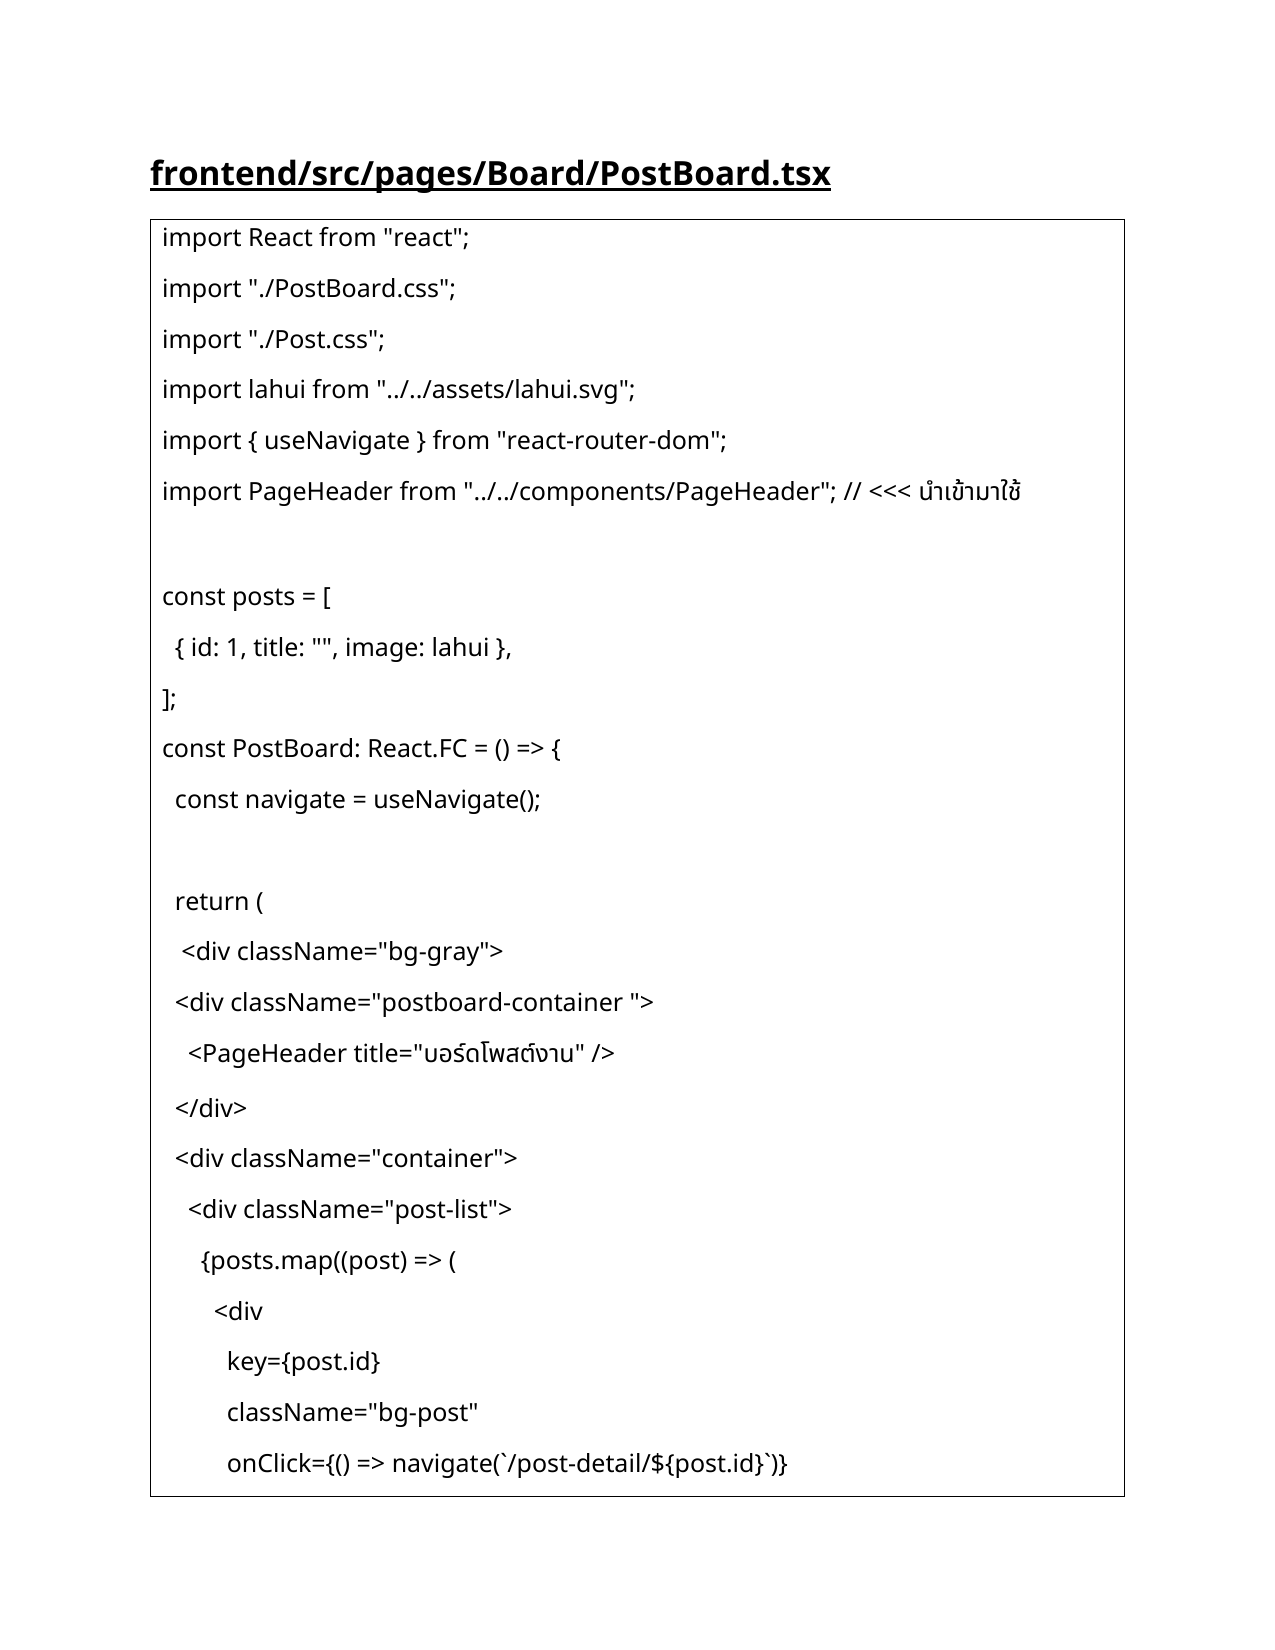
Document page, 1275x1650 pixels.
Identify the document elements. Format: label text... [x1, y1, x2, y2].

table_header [151, 220, 1124, 1496]
text frontend/src/pages/Board/PostBoard.tsx [150, 150, 1125, 195]
